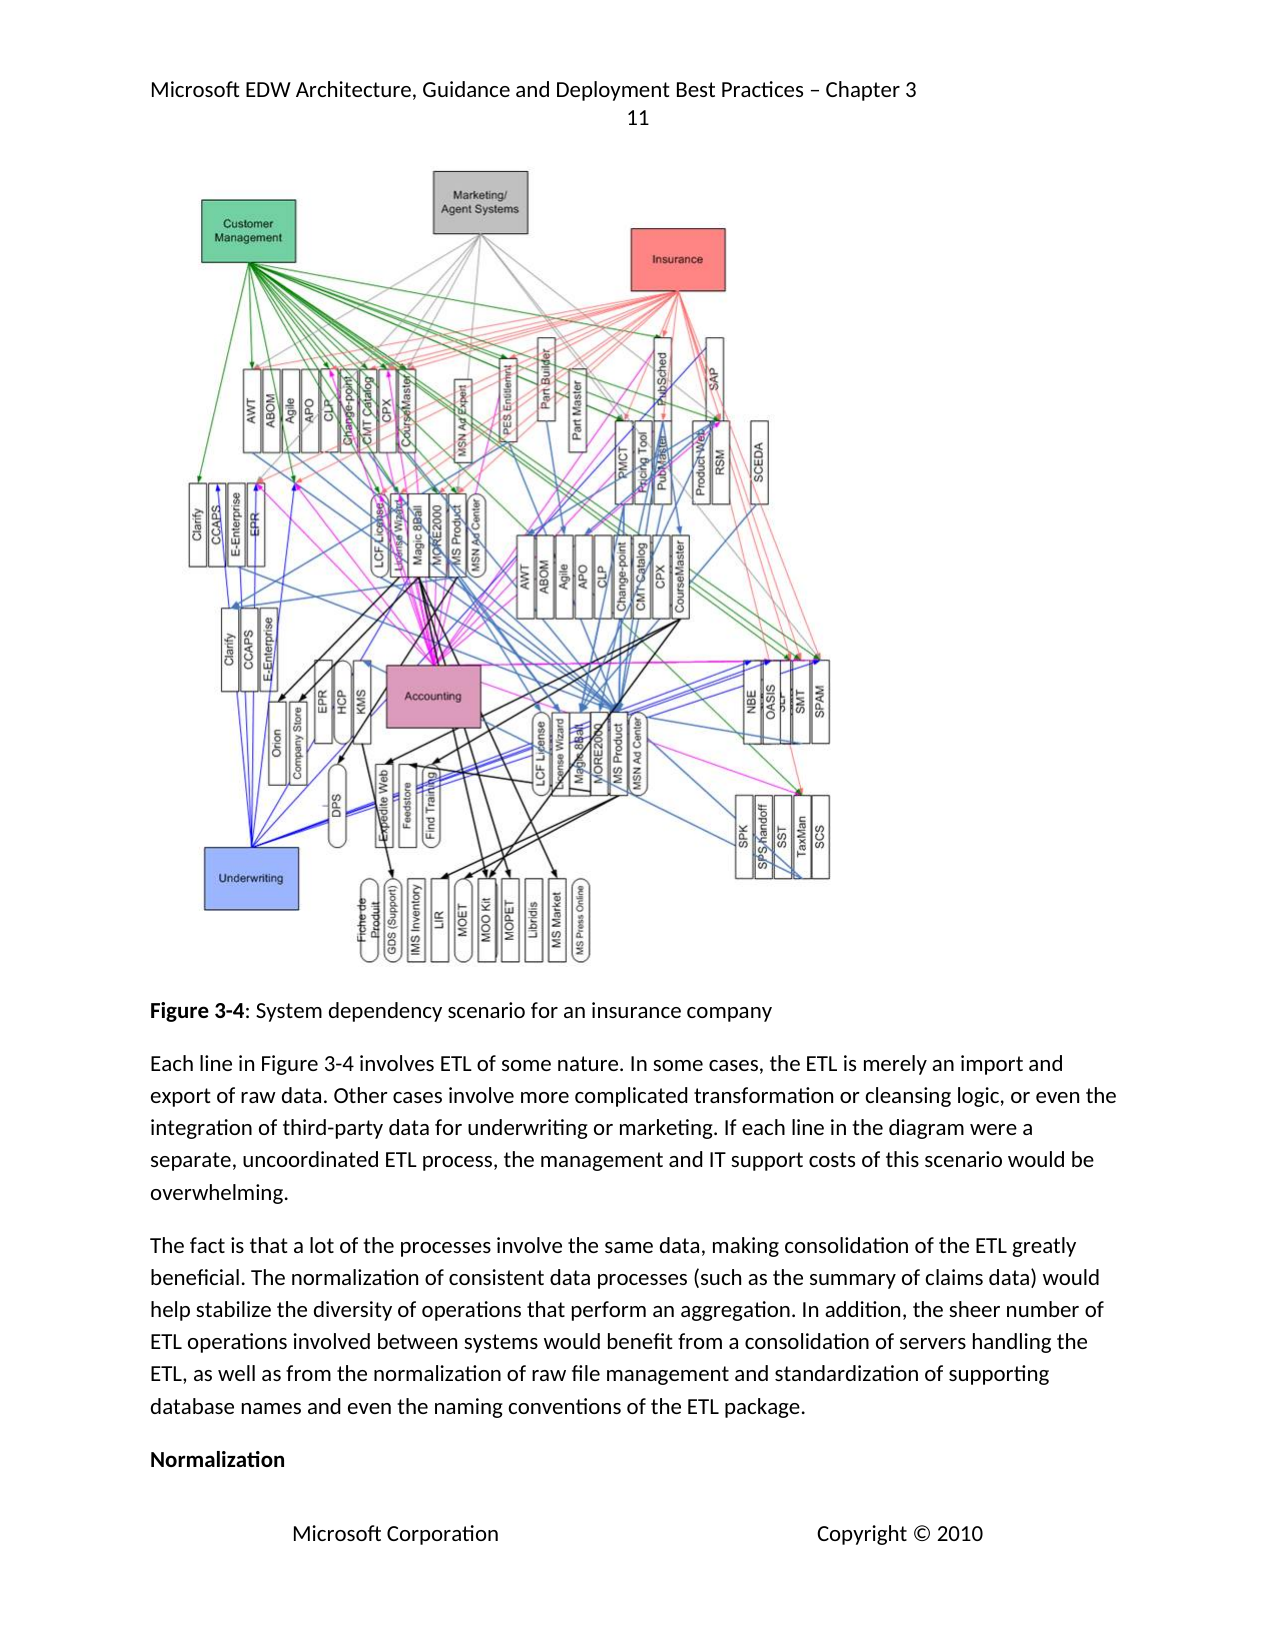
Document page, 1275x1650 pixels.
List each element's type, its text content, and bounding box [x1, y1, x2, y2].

text Normalization [150, 1445, 1125, 1473]
text Each line in Figure 3-4 involves ETL of some nature. In some cases, the ETL is merely an import and export of raw data. Other cases involve more complicated transformation or cleansing logic, or even the integration of third-party data for underwriting or marketing. If each line in the diagram were a separate, uncoordinated ETL process, the management and IT support costs of this scenario would be overwhelming. [150, 1049, 1125, 1206]
text Figure 3-4: System dependency scenario for an insurance company [150, 996, 1125, 1024]
text The fact is that a lot of the processes involve the same data, making consolidation of the ETL greatly beneficial. The normalization of consistent data processes (such as the summary of claims data) would help stabilize the diversity of operations that perform an aggregation. In addition, the sheer number of ETL operations involved between systems would benefit from a consolidation of servers handling the ETL, as well as from the normalization of raw file management and standardization of supporting database names and even the naming conventions of the ETL package. [150, 1231, 1125, 1420]
picture [150, 159, 851, 971]
